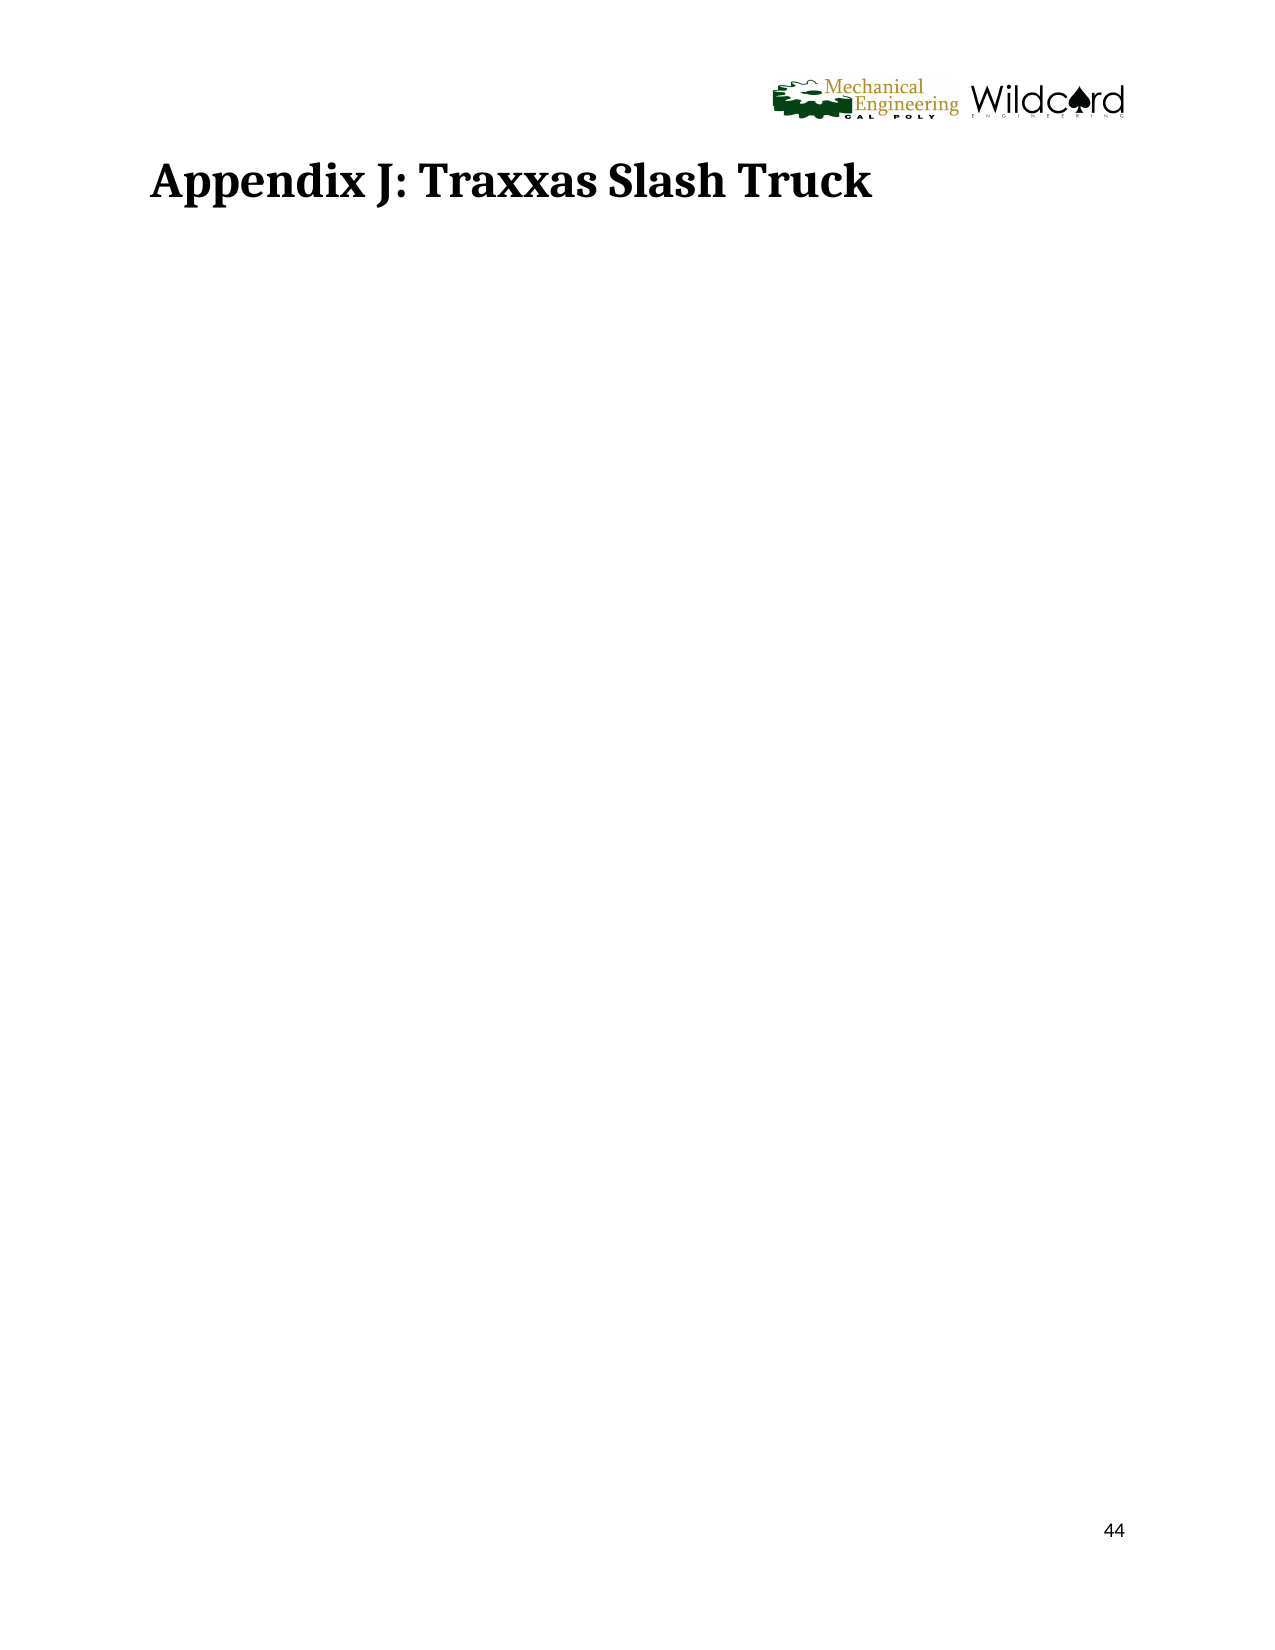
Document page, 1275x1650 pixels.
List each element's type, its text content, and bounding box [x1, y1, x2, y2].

picture [772, 75, 959, 120]
picture [968, 82, 1125, 120]
subtitle Appendix J: Traxxas Slash Truck [150, 152, 1125, 210]
